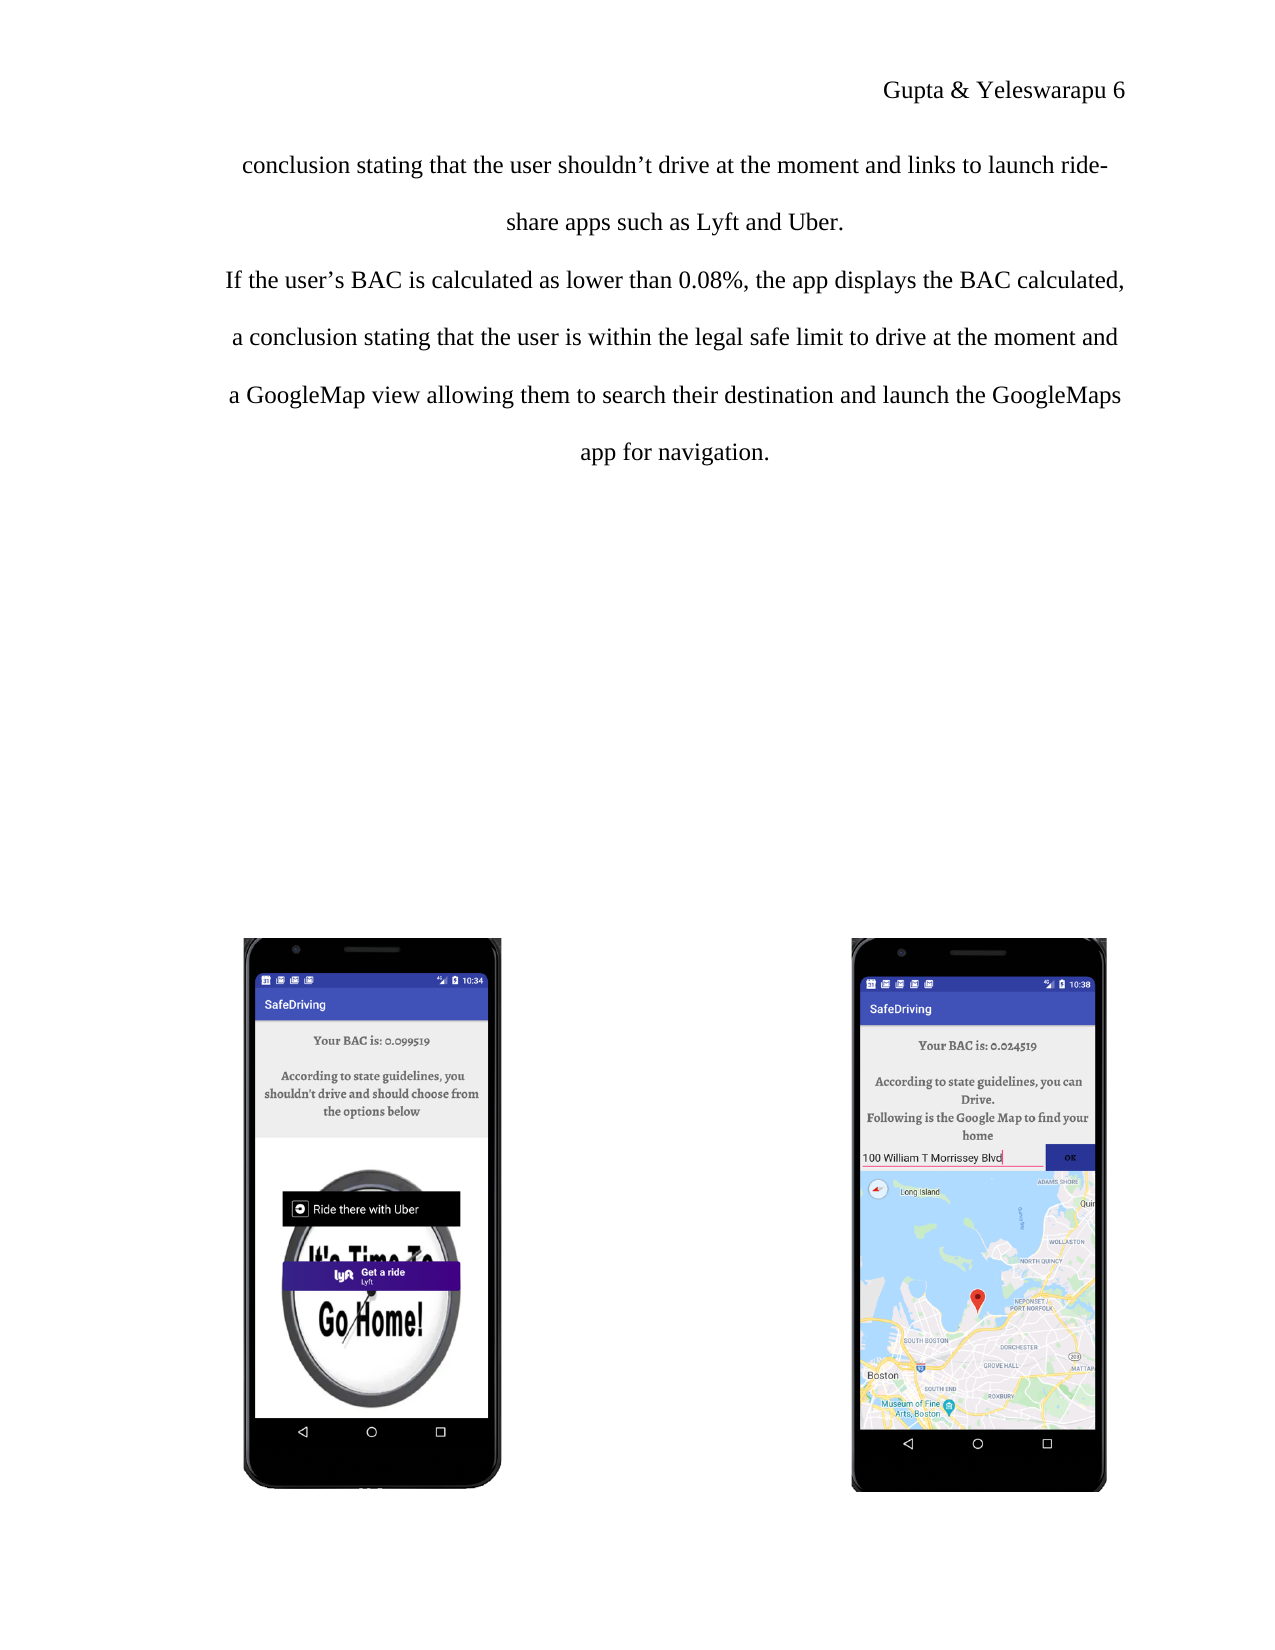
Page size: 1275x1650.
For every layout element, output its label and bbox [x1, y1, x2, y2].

picture [243, 938, 502, 1492]
list [187, 150, 1125, 1497]
picture [851, 938, 1107, 1492]
